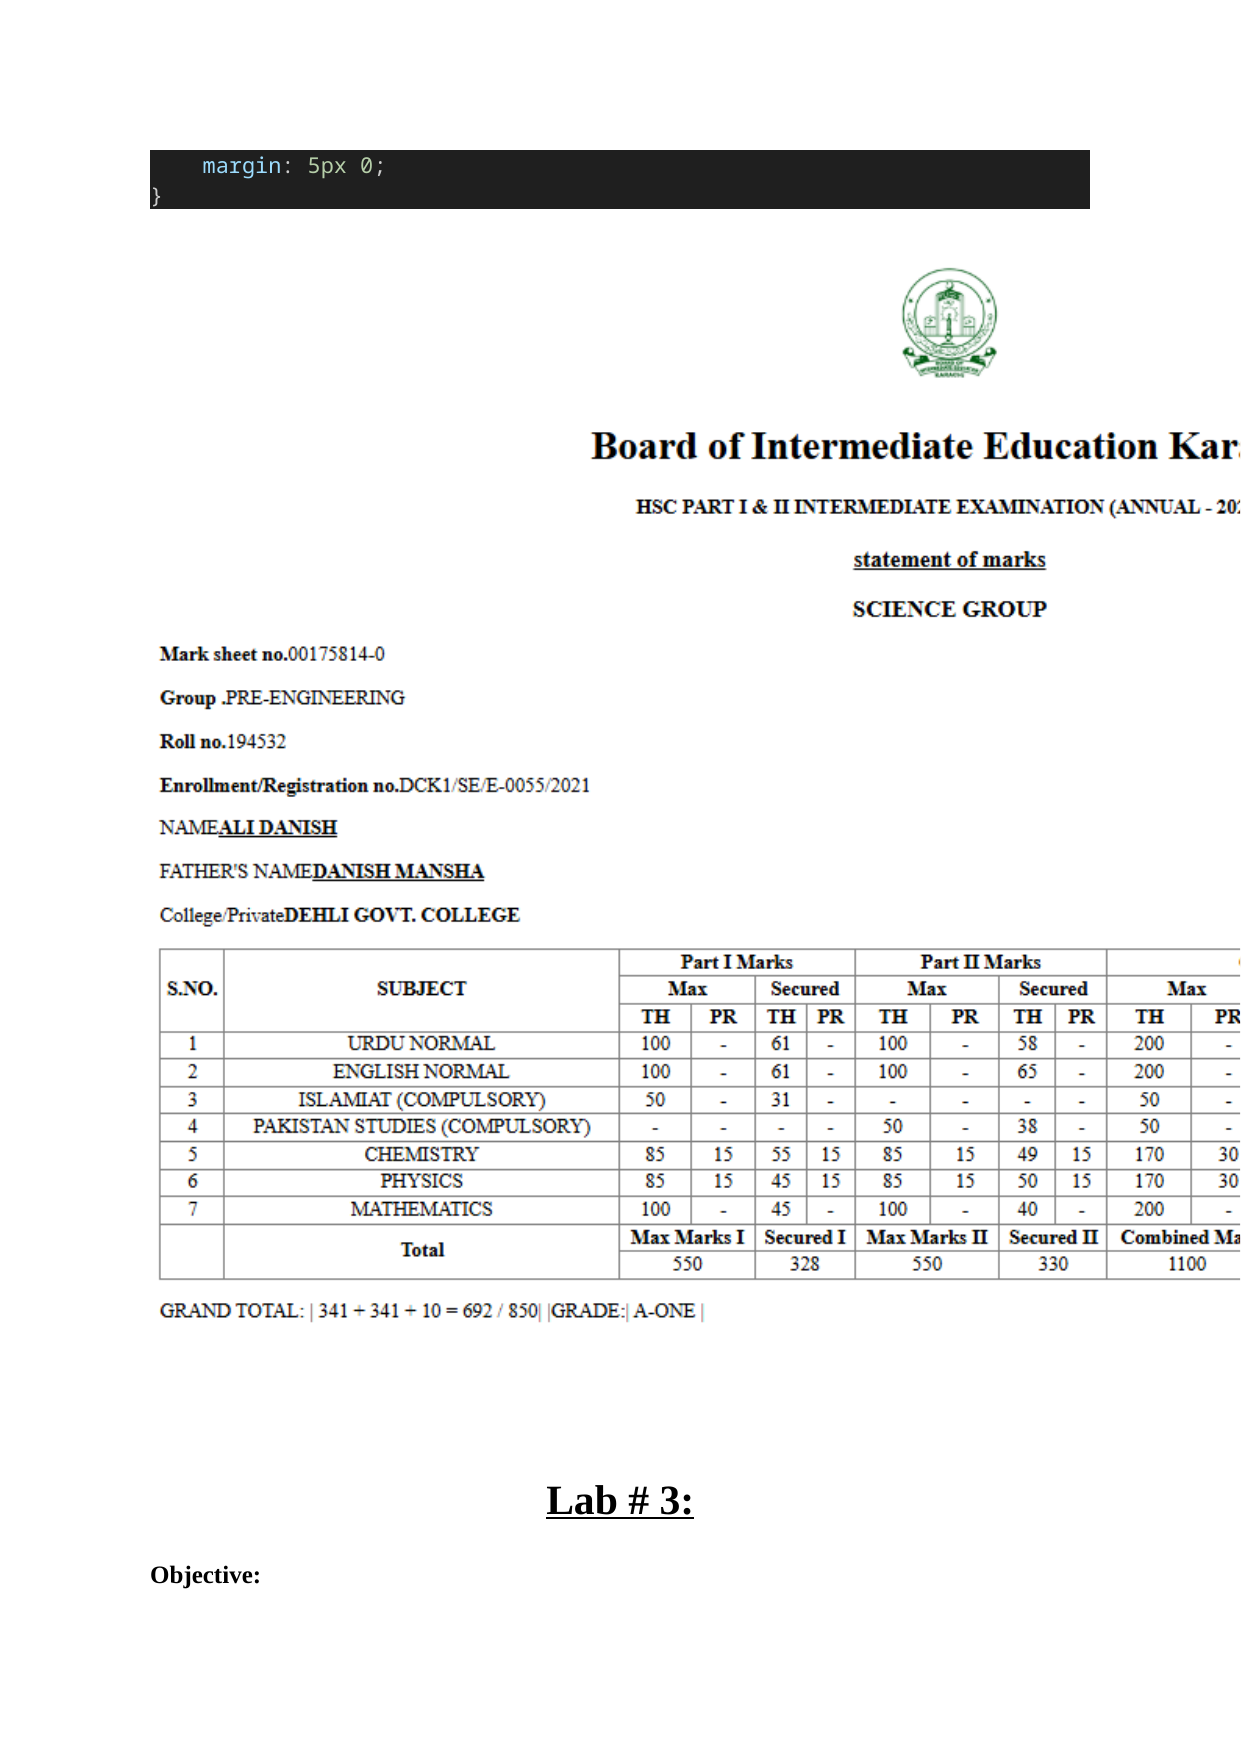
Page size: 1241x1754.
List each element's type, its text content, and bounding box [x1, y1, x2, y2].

text margin: 5px 0; [150, 150, 1090, 180]
subtitle Objective: [150, 1560, 1090, 1589]
text } [150, 180, 1090, 209]
subtitle Lab # 3: [150, 1476, 1090, 1524]
picture [150, 234, 1241, 1435]
